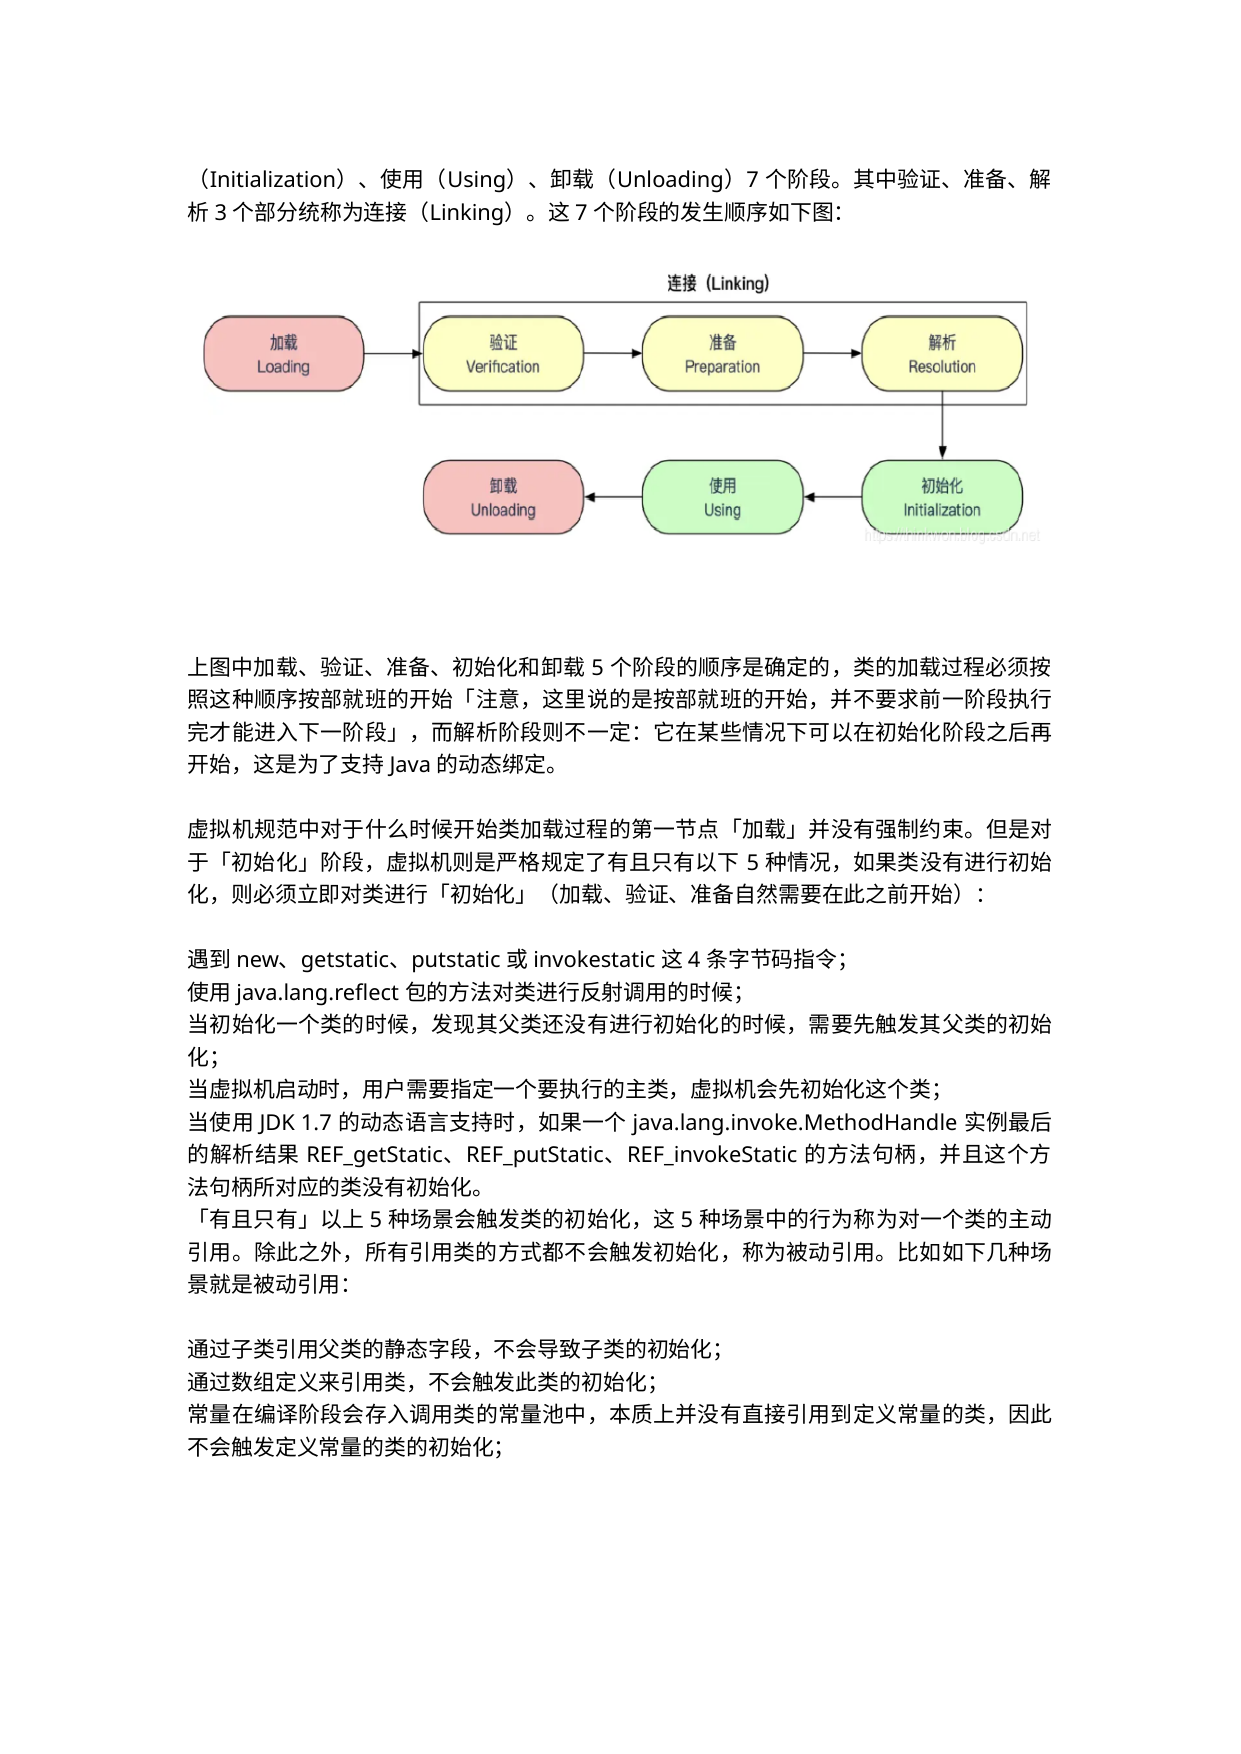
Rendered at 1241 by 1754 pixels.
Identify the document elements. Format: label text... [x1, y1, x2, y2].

text 当初始化一个类的时候，发现其父类还没有进行初始化的时候，需要先触发其父类的初始化； [187, 1007, 1053, 1072]
text 当使用 JDK 1.7 的动态语言支持时，如果一个 java.lang.invoke.MethodHandle 实例最后的解析结果 REF_getStatic、REF_putStatic、REF_invokeStatic 的方法句柄，并且这个方法句柄所对应的类没有初始化。 [187, 1104, 1053, 1202]
text 常量在编译阶段会存入调用类的常量池中，本质上并没有直接引用到定义常量的类，因此不会触发定义常量的类的初始化； [187, 1397, 1053, 1462]
text 上图中加载、验证、准备、初始化和卸载 5 个阶段的顺序是确定的，类的加载过程必须按照这种顺序按部就班的开始「注意，这里说的是按部就班的开始，并不要求前一阶段执行完才能进入下一阶段」，而解析阶段则不一定：它在某些情况下可以在初始化阶段之后再开始，这是为了支持 Java 的动态绑定。 [187, 649, 1053, 779]
text 使用 java.lang.reflect 包的方法对类进行反射调用的时候； [187, 974, 1053, 1007]
text 虚拟机规范中对于什么时候开始类加载过程的第一节点「加载」并没有强制约束。但是对于「初始化」阶段，虚拟机则是严格规定了有且只有以下 5 种情况，如果类没有进行初始化，则必须立即对类进行「初始化」（加载、验证、准备自然需要在此之前开始）： [187, 812, 1053, 909]
picture [187, 227, 1053, 560]
text 通过数组定义来引用类，不会触发此类的初始化； [187, 1364, 1053, 1397]
text 遇到 new、getstatic、putstatic 或 invokestatic 这 4 条字节码指令； [187, 942, 1053, 974]
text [187, 162, 1053, 227]
text 当虚拟机启动时，用户需要指定一个要执行的主类，虚拟机会先初始化这个类； [187, 1072, 1053, 1104]
text 「有且只有」以上 5 种场景会触发类的初始化，这 5 种场景中的行为称为对一个类的主动引用。除此之外，所有引用类的方式都不会触发初始化，称为被动引用。比如如下几种场景就是被动引用： [187, 1202, 1053, 1299]
text 通过子类引用父类的静态字段，不会导致子类的初始化； [187, 1332, 1053, 1364]
